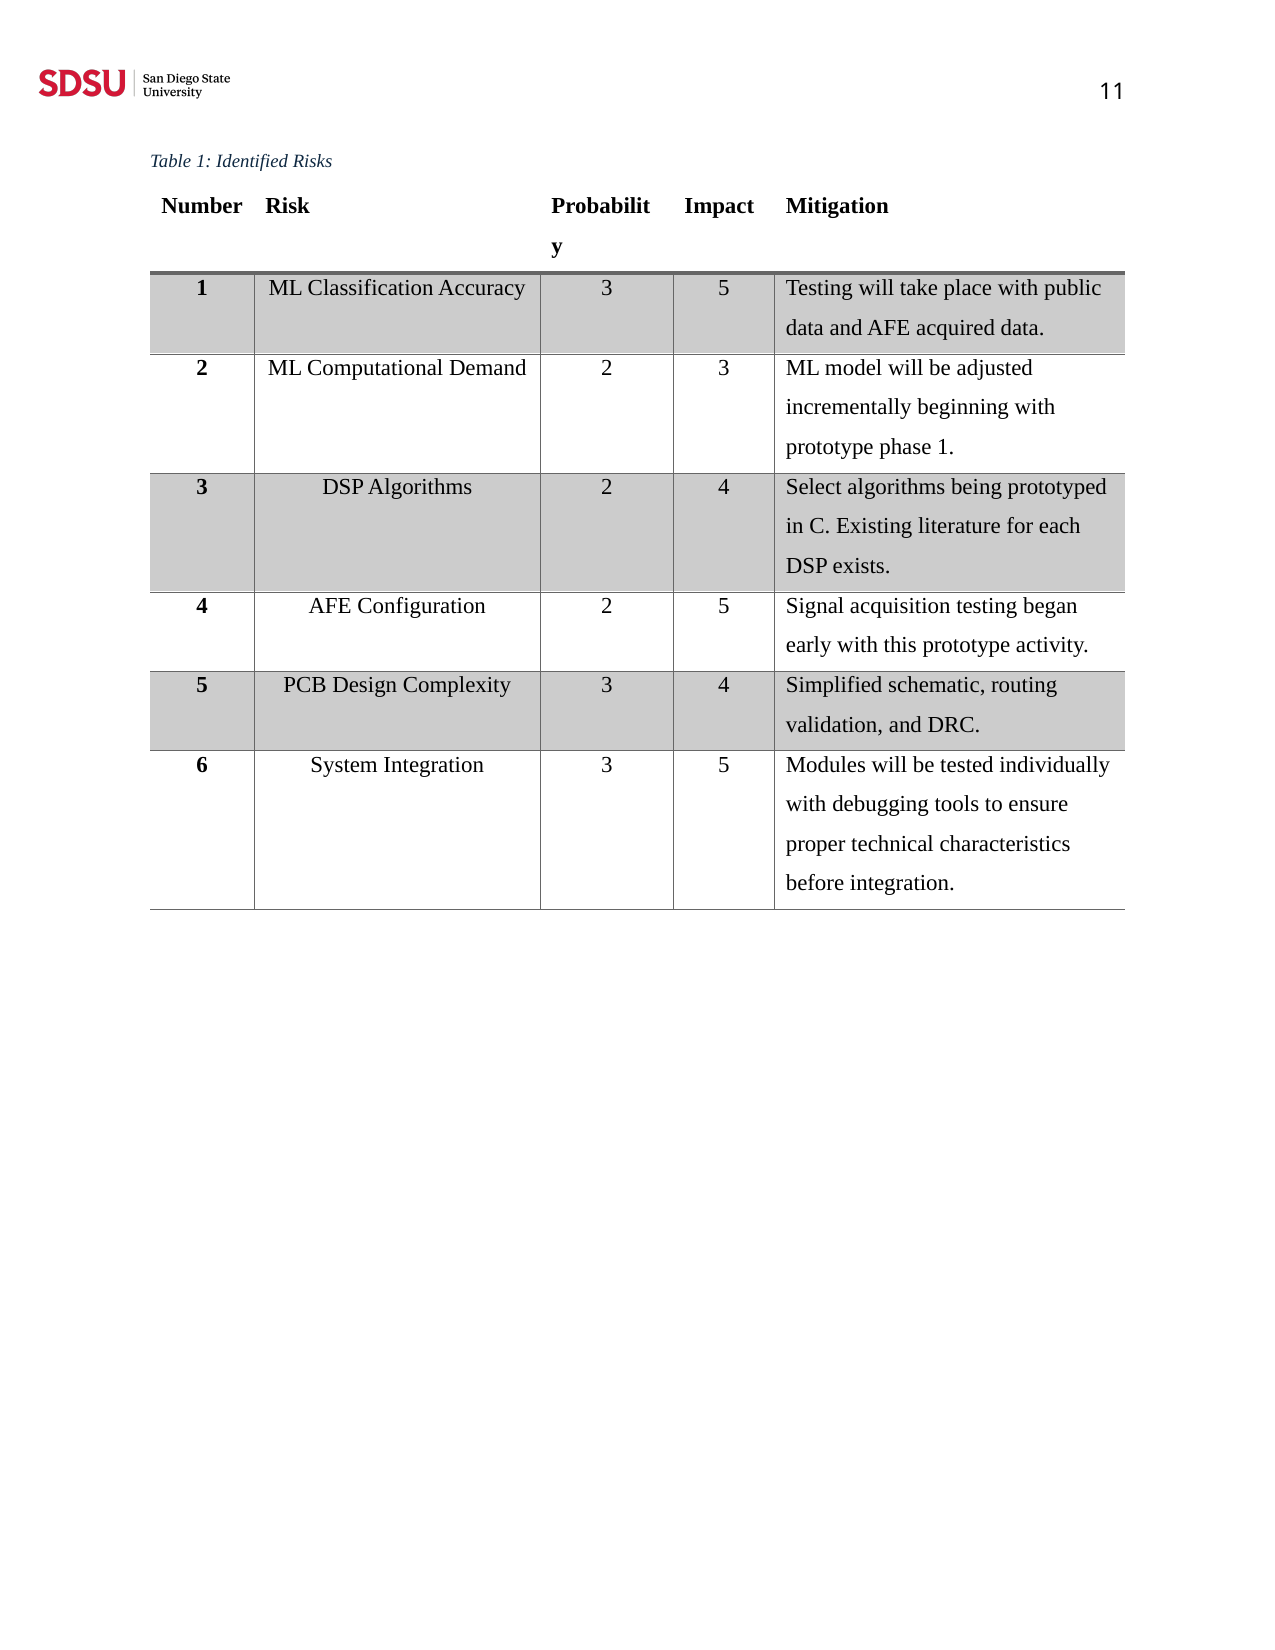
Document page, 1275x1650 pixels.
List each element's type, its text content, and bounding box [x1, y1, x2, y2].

picture [33, 26, 235, 140]
table_cell Testing will take place with public data and AFE acquired data. [775, 275, 1125, 353]
table_cell 2 [541, 593, 673, 671]
table_cell ML Classification Accuracy [255, 275, 540, 353]
table_cell ML model will be adjusted incrementally beginning with prototype phase 1. [775, 355, 1125, 472]
table_cell PCB Design Complexity [255, 672, 540, 750]
table_cell 4 [674, 474, 774, 591]
table_cell DSP Algorithms [255, 474, 540, 591]
table_cell System Integration [255, 751, 540, 909]
table_cell AFE Configuration [255, 593, 540, 671]
table_cell 1 [150, 275, 254, 353]
table_cell Signal acquisition testing began early with this prototype activity. [775, 593, 1125, 671]
table_cell 2 [541, 474, 673, 591]
table_cell 3 [541, 672, 673, 750]
text Table 1: Identified Risks [150, 150, 1125, 172]
table_cell 2 [150, 355, 254, 472]
table_header Risk [254, 193, 540, 271]
table_cell 4 [674, 672, 774, 750]
table_cell Select algorithms being prototyped in C. Existing literature for each DSP exists. [775, 474, 1125, 591]
table_cell 5 [674, 751, 774, 909]
table_cell 6 [150, 751, 254, 909]
table_cell ML Computational Demand [255, 355, 540, 472]
table_cell 3 [541, 275, 673, 353]
table_cell 3 [674, 355, 774, 472]
table_cell Modules will be tested individually with debugging tools to ensure proper technical characteristics before integration. [775, 751, 1125, 909]
table_header Impact [673, 193, 774, 271]
table_cell 5 [674, 593, 774, 671]
table_cell 2 [541, 355, 673, 472]
table_cell Simplified schematic, routing validation, and DRC. [775, 672, 1125, 750]
table_cell 4 [150, 593, 254, 671]
table_cell 3 [541, 751, 673, 909]
table_header Number [150, 193, 254, 271]
table_cell 5 [150, 672, 254, 750]
table_header Mitigation [774, 193, 1125, 271]
table_cell 3 [150, 474, 254, 591]
table_header Probability [540, 193, 673, 271]
table_cell 5 [674, 275, 774, 353]
